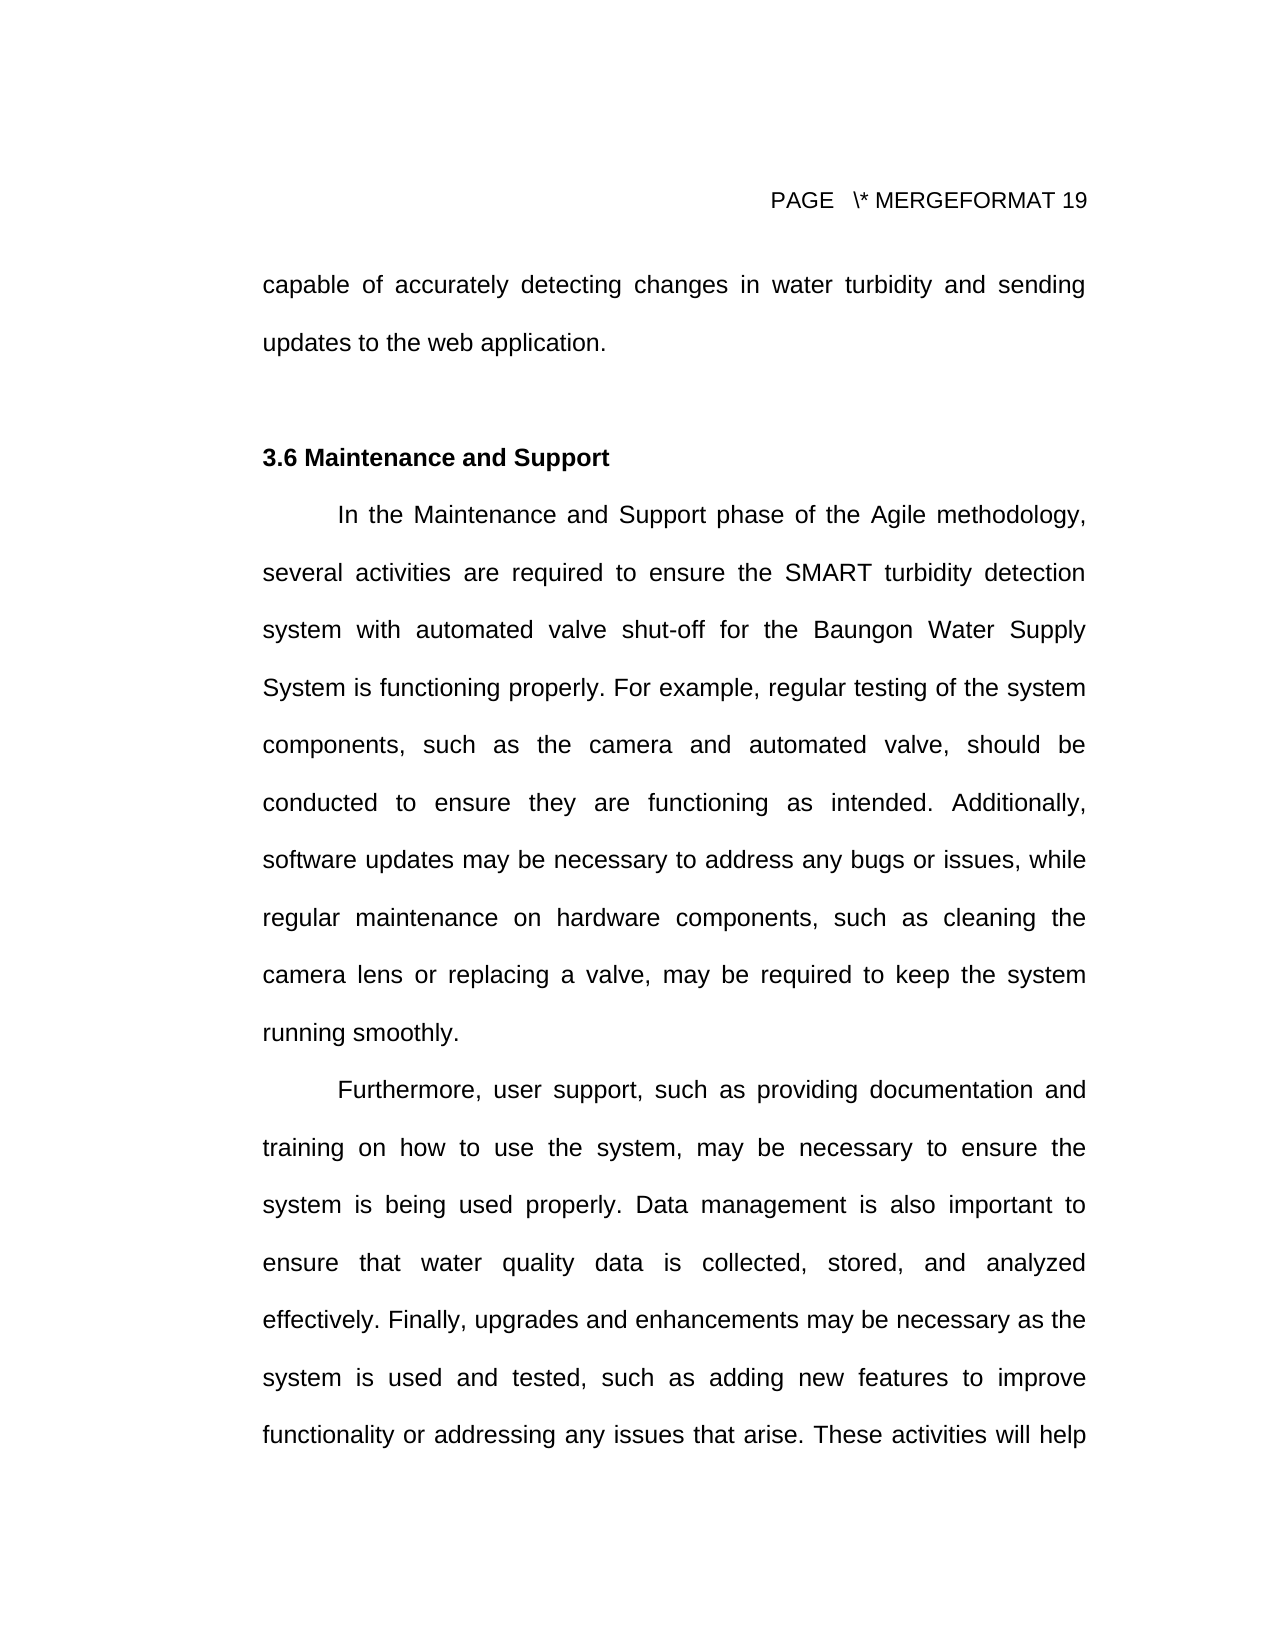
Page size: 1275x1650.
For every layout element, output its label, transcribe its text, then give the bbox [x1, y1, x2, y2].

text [262, 270, 1087, 356]
text 3.6 Maintenance and Support [262, 442, 1087, 471]
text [262, 1075, 1087, 1449]
text In the Maintenance and Support phase of the Agile methodology, several activities are required to ensure the SMART turbidity detection system with automated valve shut-off for the Baungon Water Supply System is functioning properly. For example, regular testing of the system components, such as the camera and automated valve, should be conducted to ensure they are functioning as intended. Additionally, software updates may be necessary to address any bugs or issues, while regular maintenance on hardware components, such as cleaning the camera lens or replacing a valve, may be required to keep the system running smoothly. [262, 500, 1087, 1046]
